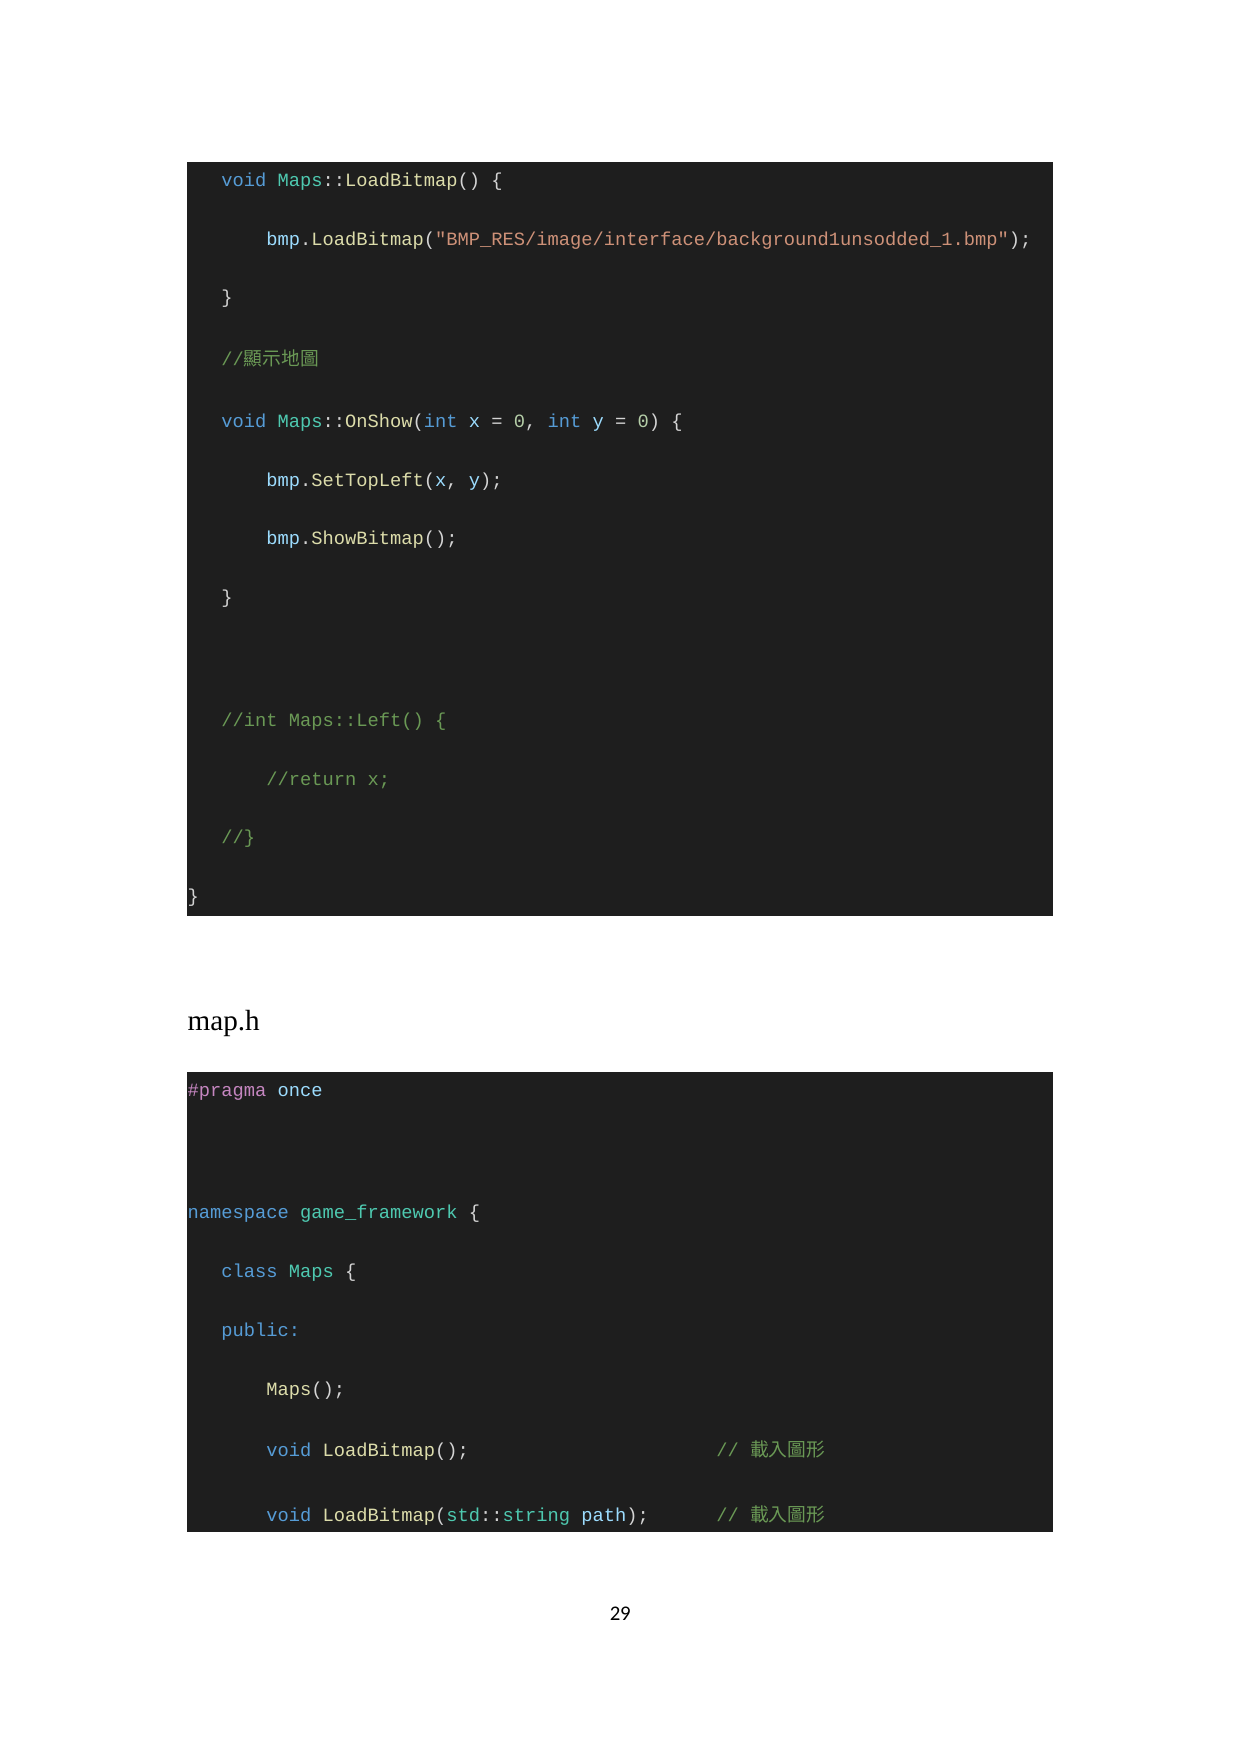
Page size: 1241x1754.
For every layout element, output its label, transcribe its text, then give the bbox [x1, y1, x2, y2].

text //} [187, 820, 1053, 857]
text } [187, 580, 1053, 617]
text void Maps::LoadBitmap() { [187, 162, 1053, 200]
text namespace game_framework { [187, 1195, 1053, 1232]
text void LoadBitmap(); // 載入圖形 [187, 1430, 1053, 1467]
text } [187, 280, 1053, 317]
text bmp.ShowBitmap(); [187, 521, 1053, 558]
text #pragma once [187, 1072, 1053, 1110]
text //顯示地圖 [187, 339, 1053, 376]
text void Maps::OnShow(int x = 0, int y = 0) { [187, 403, 1053, 441]
text //int Maps::Left() { [187, 702, 1053, 740]
text class Maps { [187, 1254, 1053, 1291]
text map.h [187, 1001, 1053, 1039]
text bmp.LoadBitmap("BMP_RES/image/interface/background1unsodded_1.bmp"); [187, 221, 1053, 259]
text public: [187, 1312, 1053, 1350]
text bmp.SetTopLeft(x, y); [187, 462, 1053, 500]
text Maps(); [187, 1371, 1053, 1409]
text } [187, 879, 1053, 916]
text //return x; [187, 761, 1053, 799]
text void LoadBitmap(std::string path); // 載入圖形 [187, 1495, 1053, 1532]
